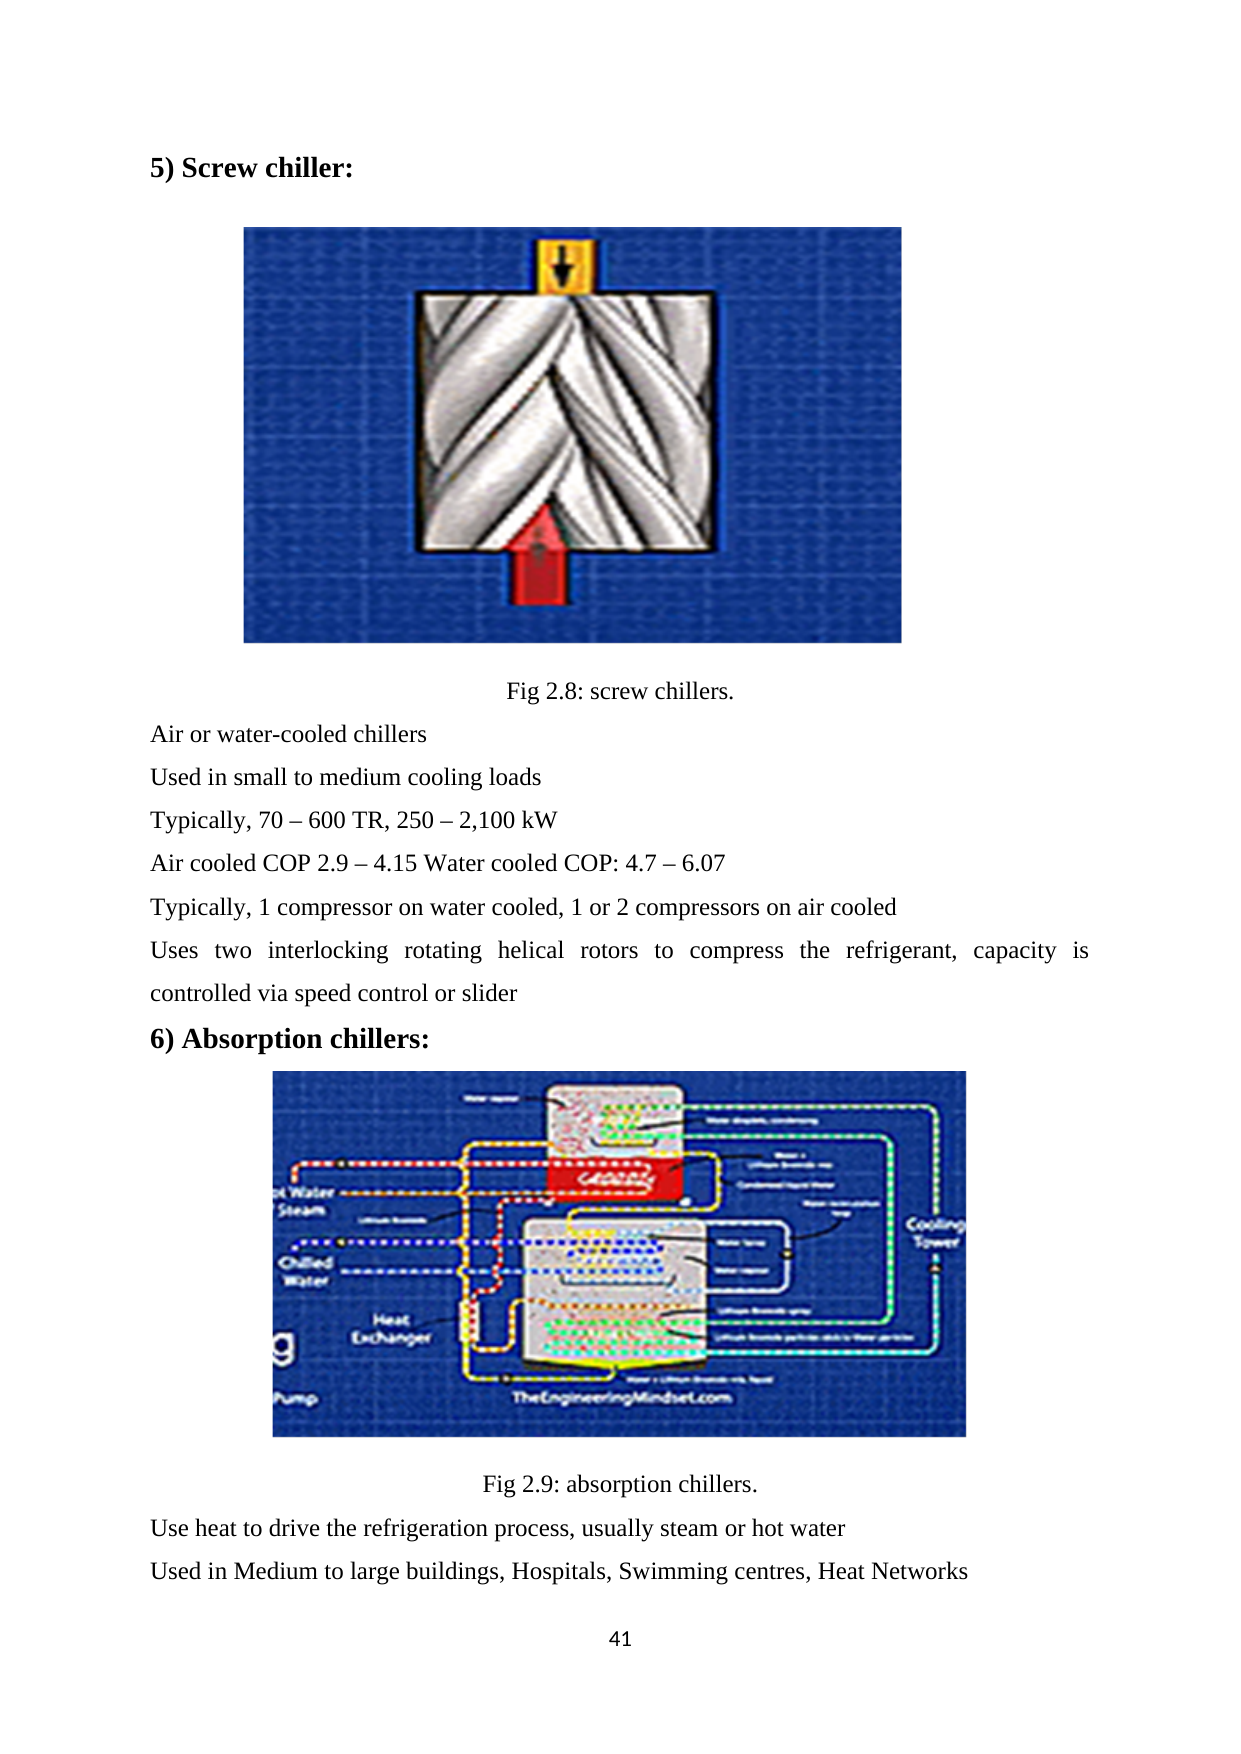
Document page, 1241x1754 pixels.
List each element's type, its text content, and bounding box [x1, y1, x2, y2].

text Use heat to drive the refrigeration process, usually steam or hot water [150, 1513, 1090, 1541]
text Air or water-cooled chillers [150, 719, 1090, 748]
text 6) Absorption chillers: [150, 1021, 1090, 1054]
text Air cooled COP 2.9 – 4.15 Water cooled COP: 4.7 – 6.07 [150, 848, 1090, 877]
text Typically, 70 – 600 TR, 250 – 2,100 kW [150, 805, 1090, 834]
text Typically, 1 compressor on water cooled, 1 or 2 compressors on air cooled [150, 892, 1090, 920]
text Used in small to medium cooling loads [150, 762, 1090, 791]
text Used in Medium to large buildings, Hospitals, Swimming centres, Heat Networks [150, 1556, 1090, 1584]
text Uses two interlocking rotating helical rotors to compress the refrigerant, capacity is controlled via speed control or slider [150, 935, 1090, 1007]
picture [243, 227, 903, 645]
picture [272, 1071, 968, 1439]
text 5) Screw chiller: [150, 150, 1090, 183]
